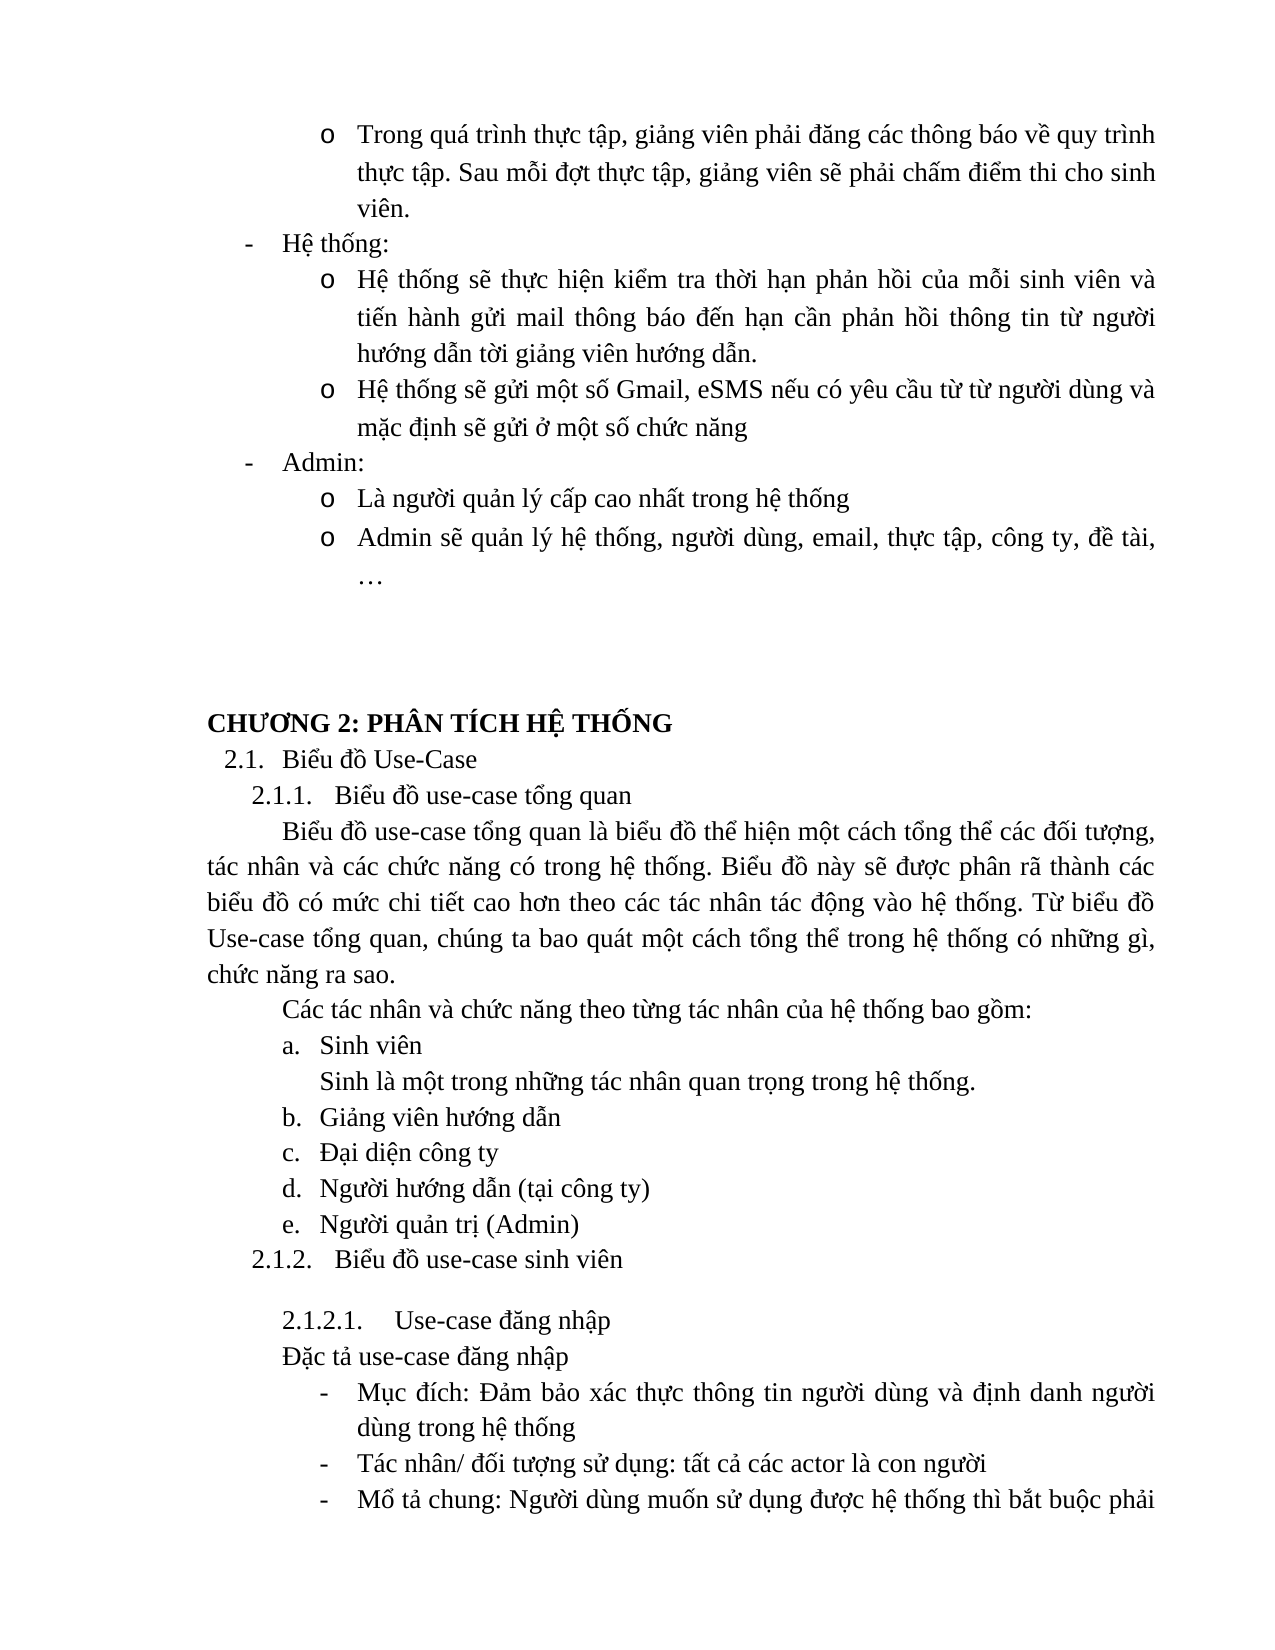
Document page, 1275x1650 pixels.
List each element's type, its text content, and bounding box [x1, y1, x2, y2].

list Biểu đồ use-case sinh viên [282, 1243, 1157, 1275]
list Use-case đăng nhập [282, 1304, 1157, 1335]
list Trong quá trình thực tập, giảng viên phải đăng các thông báo về quy trình thực tập. Sau mỗi đợt thực tập, giảng viên sẽ phải chấm điểm thi cho sinh viên. [319, 118, 1157, 223]
list Sinh là một trong những tác nhân quan trọng trong hệ thống. [319, 1065, 1157, 1096]
list Sinh viên [282, 1029, 1157, 1060]
list Hệ thống sẽ thực hiện kiểm tra thời hạn phản hồi của mỗi sinh viên và tiến hành gửi mail thông báo đến hạn cần phản hồi thông tin từ người hướng dẫn tời giảng viên hướng dẫn. [319, 263, 1157, 368]
list Là người quản lý cấp cao nhất trong hệ thống [319, 482, 1157, 516]
text Đặc tả use-case đăng nhập [282, 1340, 1157, 1371]
list Admin sẽ quản lý hệ thống, người dùng, email, thực tập, công ty, đề tài,… [319, 521, 1157, 590]
list Mục đích: Đảm bảo xác thực thông tin người dùng và định danh người dùng trong hệ thống [319, 1376, 1157, 1443]
list Hệ thống sẽ gửi một số Gmail, eSMS nếu có yêu cầu từ từ người dùng và mặc định sẽ gửi ở một số chức năng [319, 373, 1157, 442]
list Người hướng dẫn (tại công ty) [282, 1172, 1157, 1203]
list Giảng viên hướng dẫn [282, 1101, 1157, 1132]
list Hệ thống: [244, 228, 1157, 259]
subtitle CHƯƠNG 2: PHÂN TÍCH HỆ THỐNG [207, 708, 1157, 739]
list Biểu đồ use-case tổng quan [282, 779, 1157, 810]
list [319, 1483, 1157, 1514]
list Đại diện công ty [282, 1136, 1157, 1167]
list Tác nhân/ đối tượng sử dụng: tất cả các actor là con người [319, 1447, 1157, 1478]
text Biểu đồ use-case tổng quan là biểu đồ thể hiện một cách tổng thể các đối tượng, tác nhân và các chức năng có trong hệ thống. Biểu đồ này sẽ được phân rã thành các biểu đồ có mức chi tiết cao hơn theo các tác nhân tác động vào hệ thống. Từ biểu đồ Use-case tổng quan, chúng ta bao quát một cách tổng thể trong hệ thống có những gì, chức năng ra sao. [207, 815, 1157, 989]
text Các tác nhân và chức năng theo từng tác nhân của hệ thống bao gồm: [207, 993, 1157, 1024]
list Người quản trị (Admin) [282, 1208, 1157, 1239]
list Biểu đồ Use-Case [244, 743, 1157, 774]
list Admin: [244, 447, 1157, 478]
